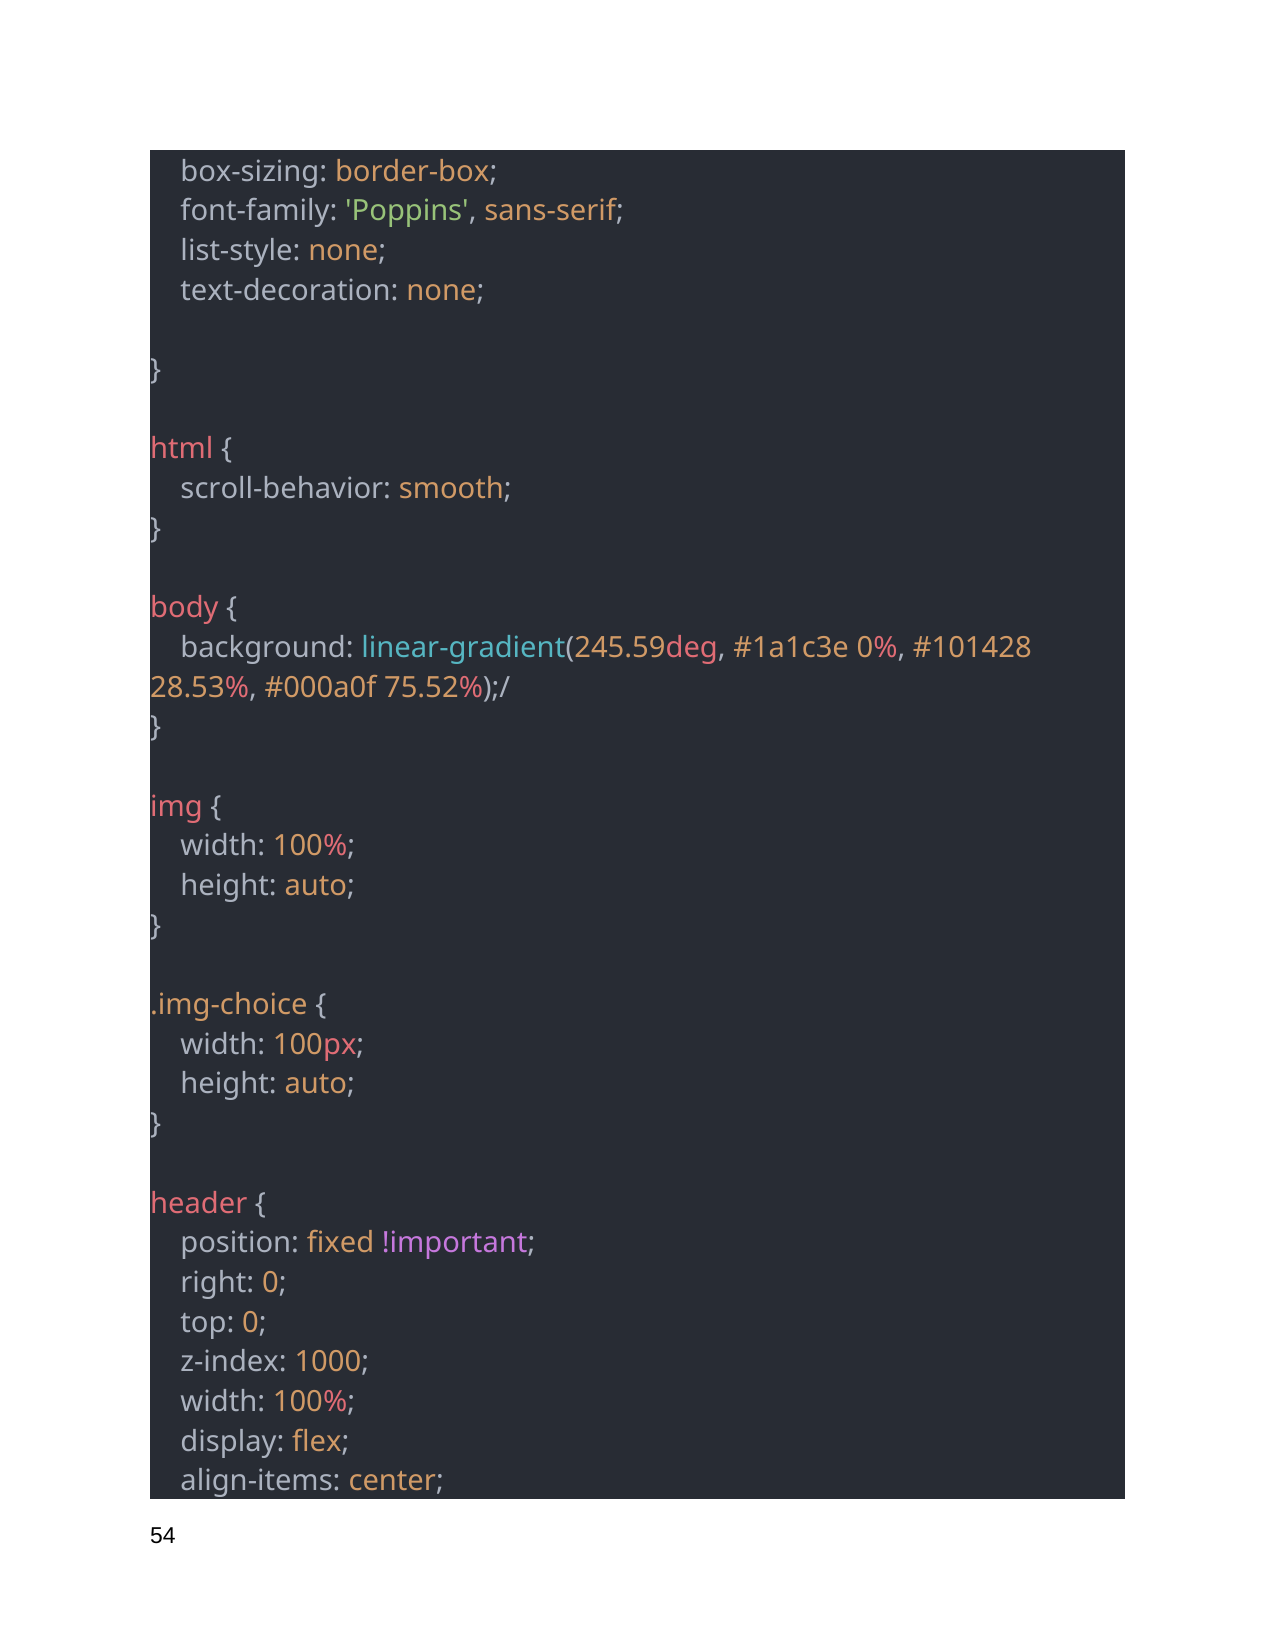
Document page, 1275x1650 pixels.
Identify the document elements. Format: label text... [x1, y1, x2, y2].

text .img-choice { [150, 983, 1125, 1023]
text list-style: none; [150, 229, 1125, 269]
text img { [150, 785, 1125, 825]
text } [150, 904, 1125, 944]
text html { [150, 428, 1125, 467]
text width: 100%; [150, 1380, 1125, 1420]
text } [150, 706, 1125, 745]
text width: 100px; [150, 1023, 1125, 1063]
text height: auto; [150, 1063, 1125, 1102]
text background: linear-gradient(245.59deg, #1a1c3e 0%, #101428 28.53%, #000a0f 75.52%);/ [150, 626, 1125, 706]
text } [150, 1102, 1125, 1142]
text text-decoration: none; [150, 269, 1125, 309]
text width: 100%; [150, 825, 1125, 864]
text position: fixed !important; [150, 1222, 1125, 1261]
text z-index: 1000; [150, 1341, 1125, 1380]
text } [150, 348, 1125, 388]
text font-family: 'Poppins', sans-serif; [150, 190, 1125, 229]
text body { [150, 587, 1125, 626]
text align-items: center; [150, 1460, 1125, 1499]
text height: auto; [150, 864, 1125, 904]
text top: 0; [150, 1301, 1125, 1341]
text } [150, 507, 1125, 547]
text display: flex; [150, 1420, 1125, 1460]
text scroll-behavior: smooth; [150, 467, 1125, 507]
text header { [150, 1182, 1125, 1222]
text box-sizing: border-box; [150, 150, 1125, 190]
text right: 0; [150, 1261, 1125, 1301]
